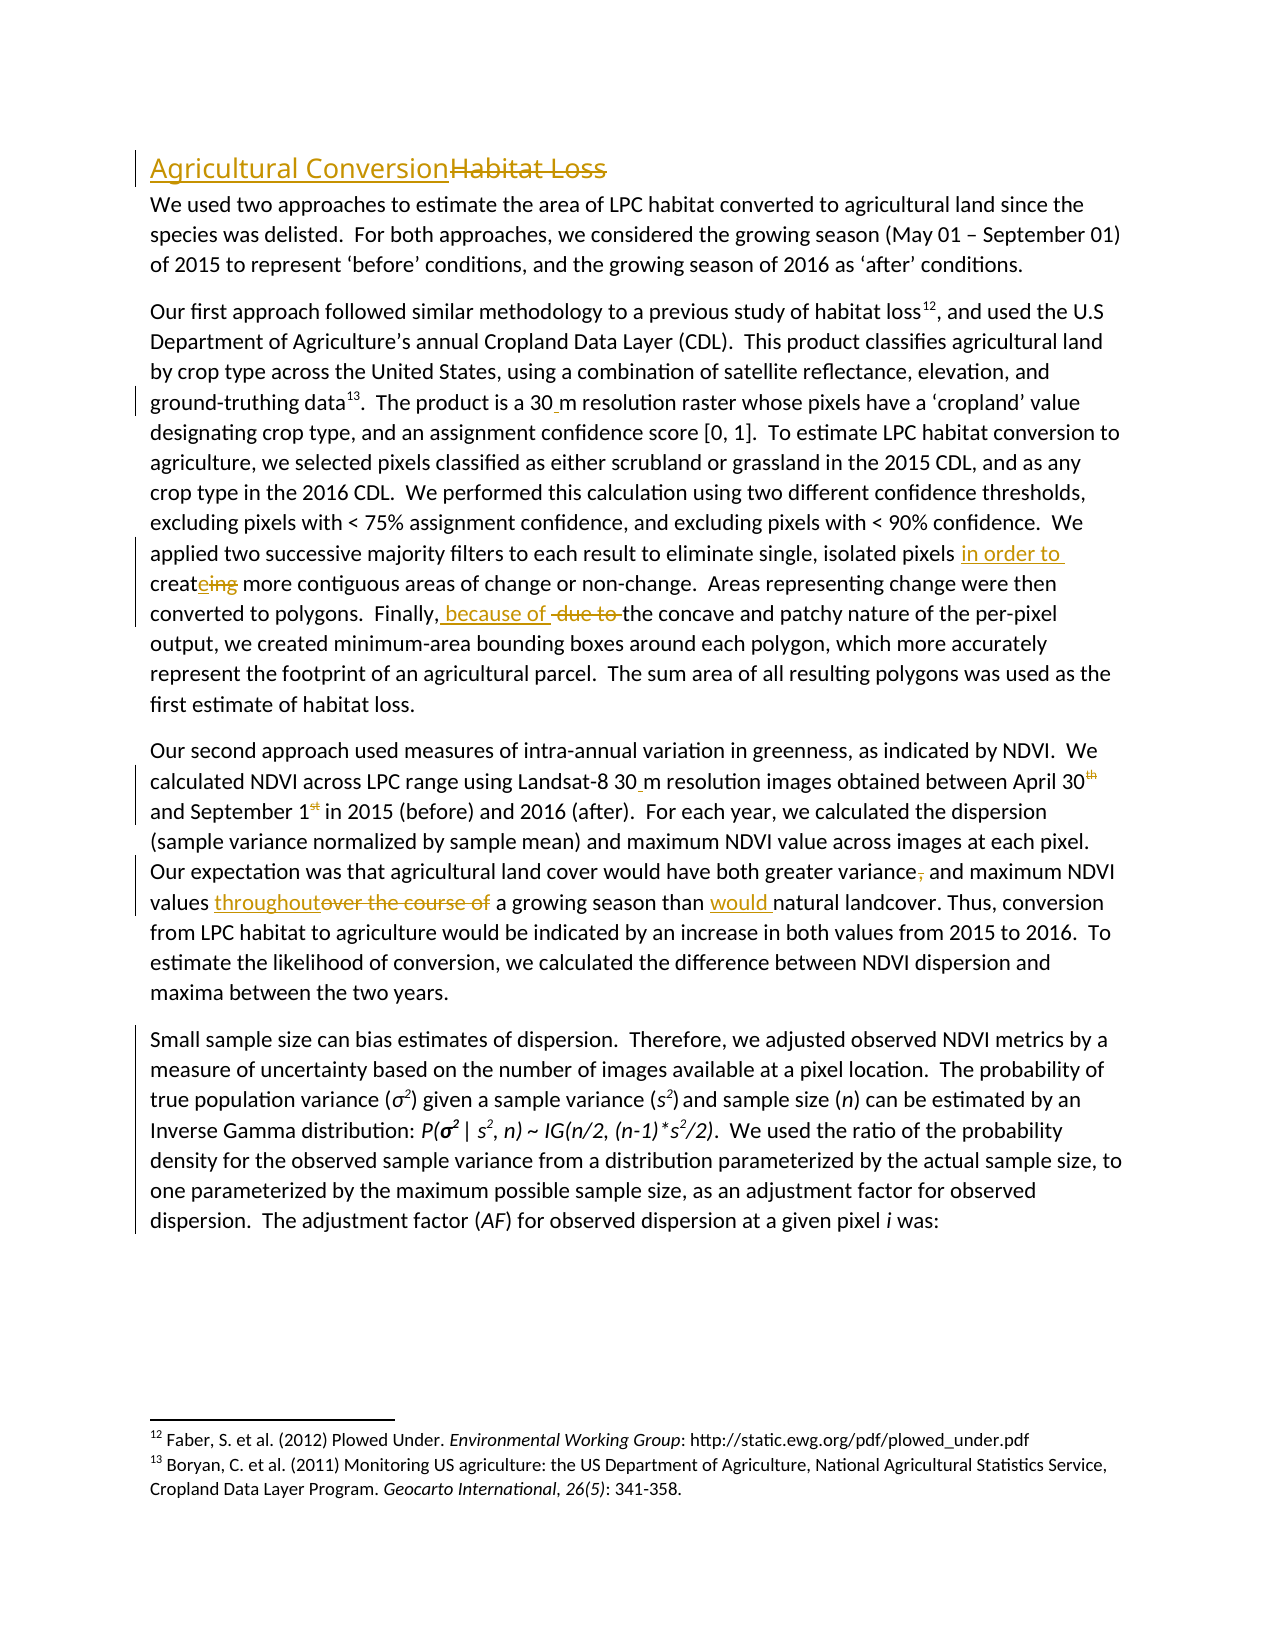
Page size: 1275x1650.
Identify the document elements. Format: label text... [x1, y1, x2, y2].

text Our second approach used measures of intra-annual variation in greenness, as indicated by NDVI. We calculated NDVI across LPC range using Landsat-8 30m resolution images obtained between April 30 and September 1 in 2015 (before) and 2016 (after). For each year, we calculated the dispersion (sample variance normalized by sample mean) and maximum NDVI value across images at each pixel. Our expectation was that agricultural land cover would have both greater variance and maximum NDVI values a growing season than natural landcover. Thus, conversion from LPC habitat to agriculture would be indicated by an increase in both values from 2015 to 2016. To estimate the likelihood of conversion, we calculated the difference between NDVI dispersion and maxima between the two years. [150, 737, 1125, 1006]
text Small sample size can bias estimates of dispersion. Therefore, we adjusted observed NDVI metrics by a measure of uncertainty based on the number of images available at a pixel location. The probability of true population variance (σ2) given a sample variance (s2) and sample size (n) can be estimated by an Inverse Gamma distribution: P(σ2 | s2, n) ~ IG(n/2, (n-1)*s2/2). We used the ratio of the probability density for the observed sample variance from a distribution parameterized by the actual sample size, to one parameterized by the maximum possible sample size, as an adjustment factor for observed dispersion. The adjustment factor (AF) for observed dispersion at a given pixel i was: [150, 1025, 1125, 1234]
text We used two approaches to estimate the area of LPC habitat converted to agricultural land since the species was delisted. For both approaches, we considered the growing season (May 01 – September 01) of 2015 to represent ‘before’ conditions, and the growing season of 2016 as ‘after’ conditions. [150, 190, 1125, 278]
text Our first approach followed similar methodology to a previous study of habitat loss, and used the U.S Department of Agriculture’s annual Cropland Data Layer (CDL). This product classifies agricultural land by crop type across the United States, using a combination of satellite reflectance, elevation, and ground-truthing data. The product is a 30m resolution raster whose pixels have a ‘cropland’ value designating crop type, and an assignment confidence score [0, 1]. To estimate LPC habitat conversion to agriculture, we selected pixels classified as either scrubland or grassland in the 2015 CDL, and as any crop type in the 2016 CDL. We performed this calculation using two different confidence thresholds, excluding pixels with < 75% assignment confidence, and excluding pixels with < 90% confidence. We applied two successive majority filters to each result to eliminate single, isolated pixels creat more contiguous areas of change or non-change. Areas representing change were then converted to polygons. Finally,the concave and patchy nature of the per-pixel output, we created minimum-area bounding boxes around each polygon, which more accurately represent the footprint of an agricultural parcel. The sum area of all resulting polygons was used as the first estimate of habitat loss. [150, 297, 1125, 718]
